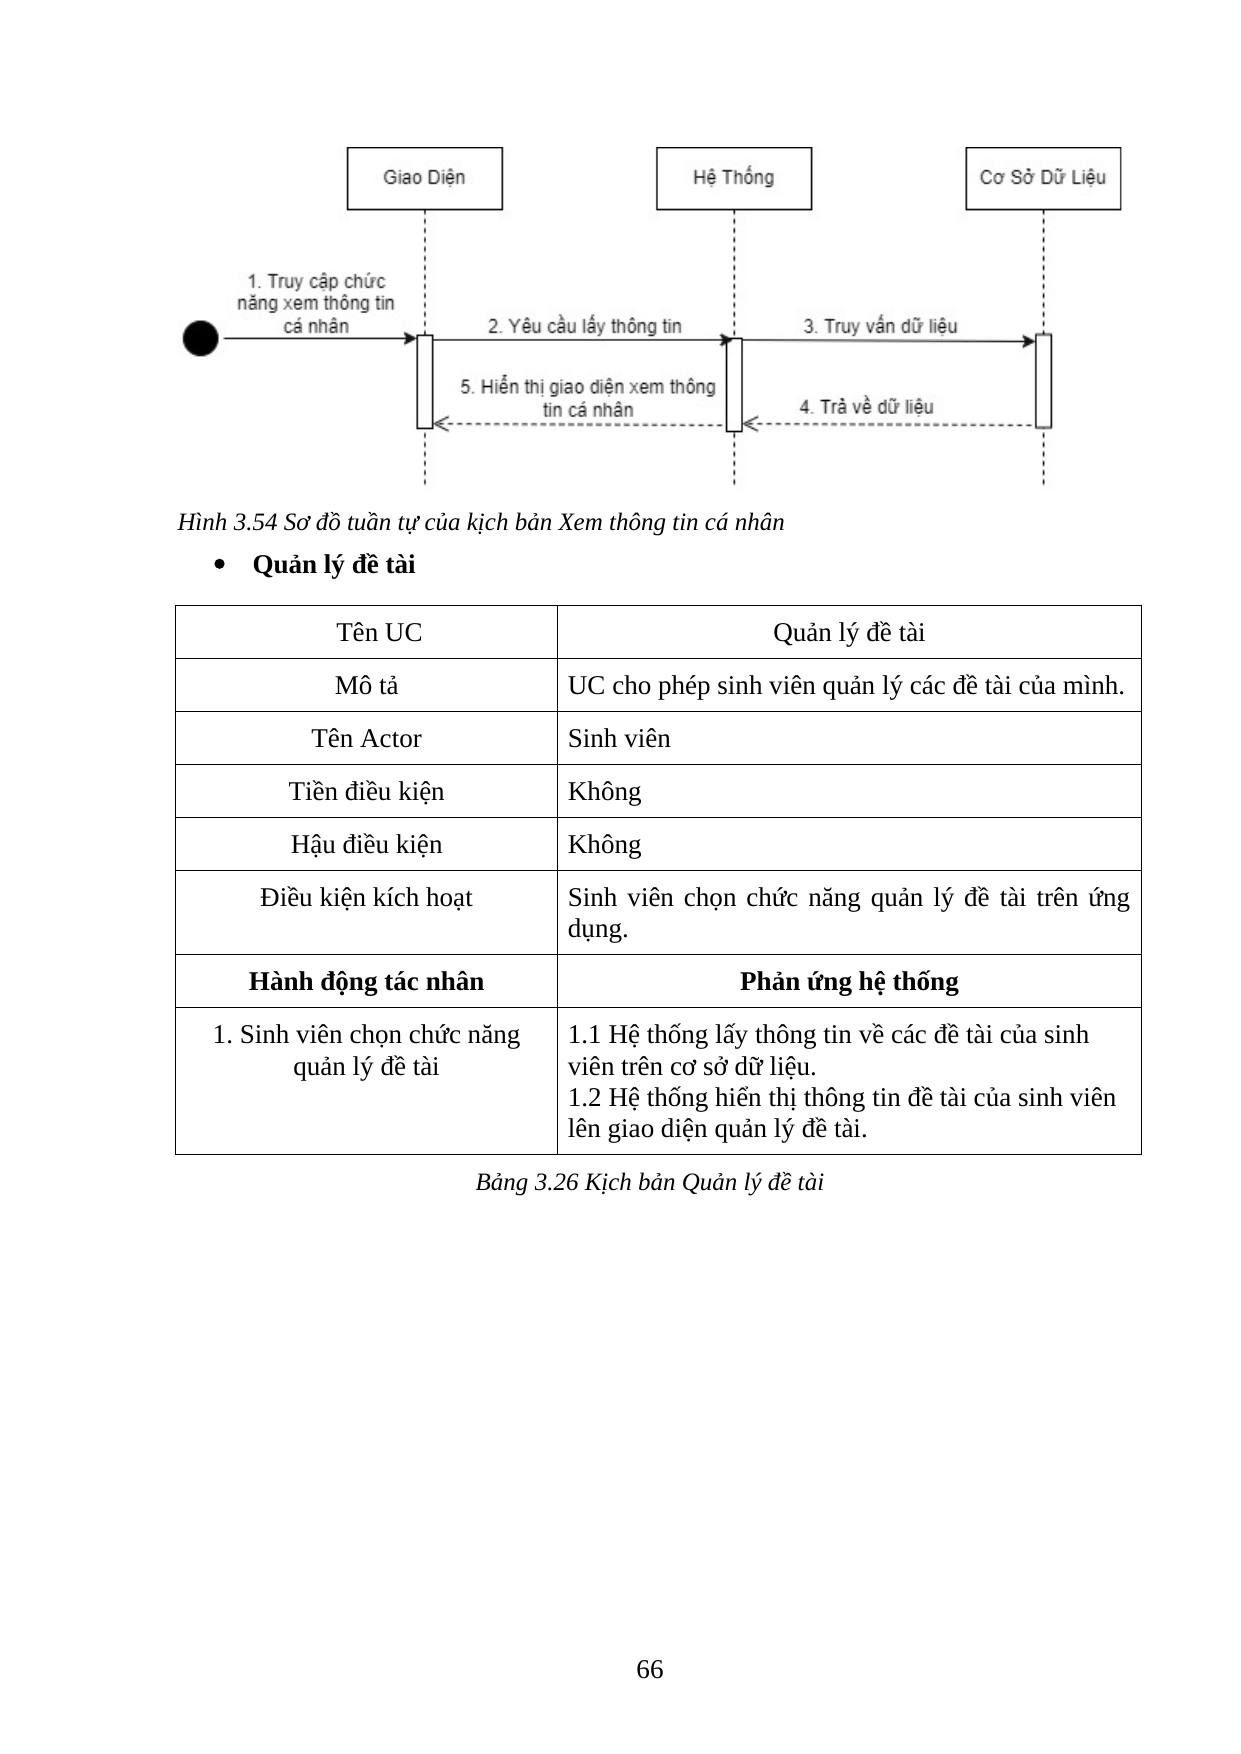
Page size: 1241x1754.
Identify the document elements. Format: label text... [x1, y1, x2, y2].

table_header Tên UC [176, 606, 557, 658]
table_cell 1. Sinh viên chọn chức năng quản lý đề tài [176, 1008, 557, 1153]
table_cell Mô tả [176, 659, 557, 711]
list Quản lý đề tài [215, 548, 1122, 579]
table_cell UC cho phép sinh viên quản lý các đề tài của mình. [558, 659, 1141, 711]
table_cell Điều kiện kích hoạt [176, 871, 557, 954]
picture [177, 147, 1122, 490]
table_cell Không [558, 765, 1141, 817]
table_cell Sinh viên chọn chức năng quản lý đề tài trên ứng dụng. [558, 871, 1141, 954]
table_cell 1.1 Hệ thống lấy thông tin về các đề tài của sinh viên trên cơ sở dữ liệu. 1.2 Hệ thống hiển thị thông tin đề tài của sinh viên lên giao diện quản lý đề tài. [558, 1008, 1141, 1153]
table_cell Tiền điều kiện [176, 765, 557, 817]
table_cell Sinh viên [558, 712, 1141, 764]
table_cell Không [558, 818, 1141, 870]
text Bảng 3.26 Kịch bản Quản lý đề tài [177, 1167, 1122, 1196]
table_cell Tên Actor [176, 712, 557, 764]
table_cell Hậu điều kiện [176, 818, 557, 870]
table_header Quản lý đề tài [558, 606, 1141, 658]
table_cell Hành động tác nhân [176, 955, 557, 1007]
table_cell Phản ứng hệ thống [558, 955, 1141, 1007]
